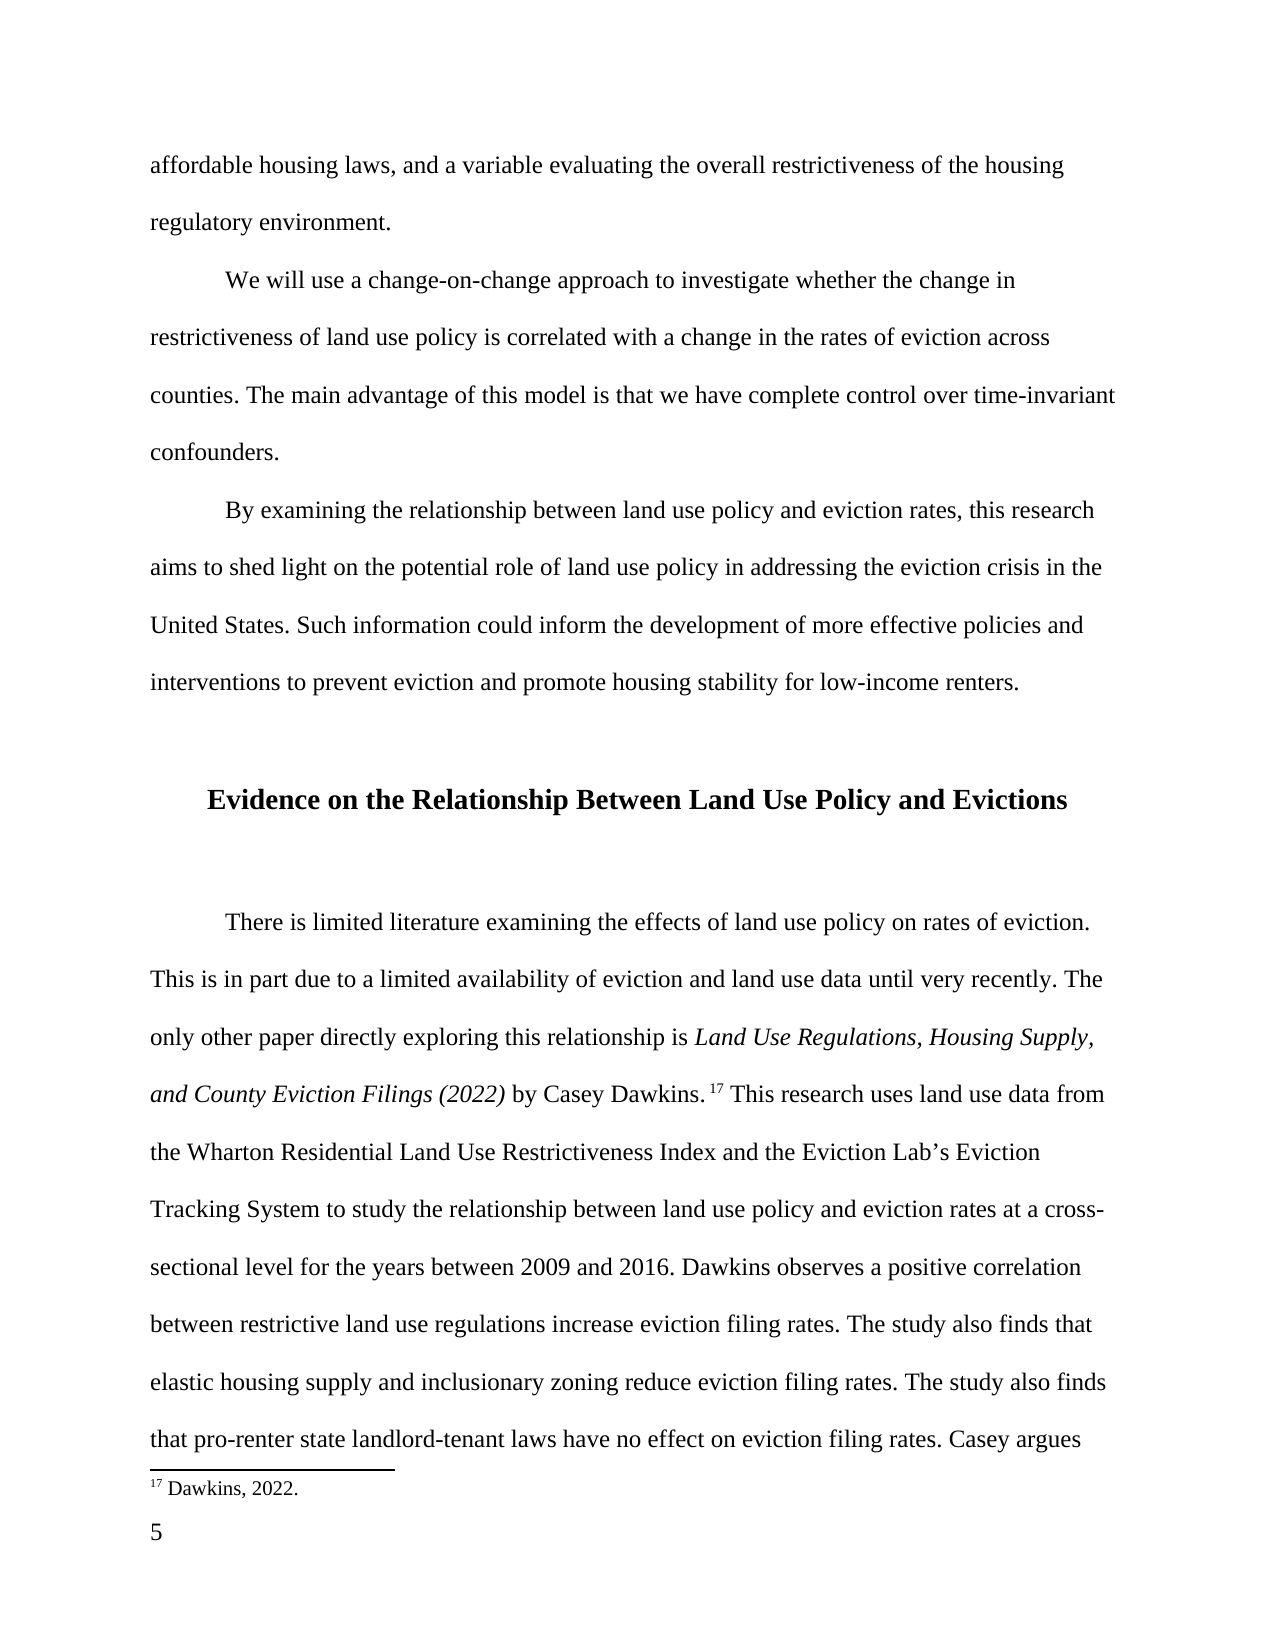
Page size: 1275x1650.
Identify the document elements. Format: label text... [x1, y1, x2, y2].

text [150, 907, 1125, 1453]
text Evidence on the Relationship Between Land Use Policy and Evictions [150, 782, 1125, 816]
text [150, 150, 1125, 236]
text We will use a change-on-change approach to investigate whether the change in restrictiveness of land use policy is correlated with a change in the rates of eviction across counties. The main advantage of this model is that we have complete control over time-invariant confounders. [150, 265, 1125, 466]
text By examining the relationship between land use policy and eviction rates, this research aims to shed light on the potential role of land use policy in addressing the eviction crisis in the United States. Such information could inform the development of more effective policies and interventions to prevent eviction and promote housing stability for low-income renters. [150, 495, 1125, 696]
